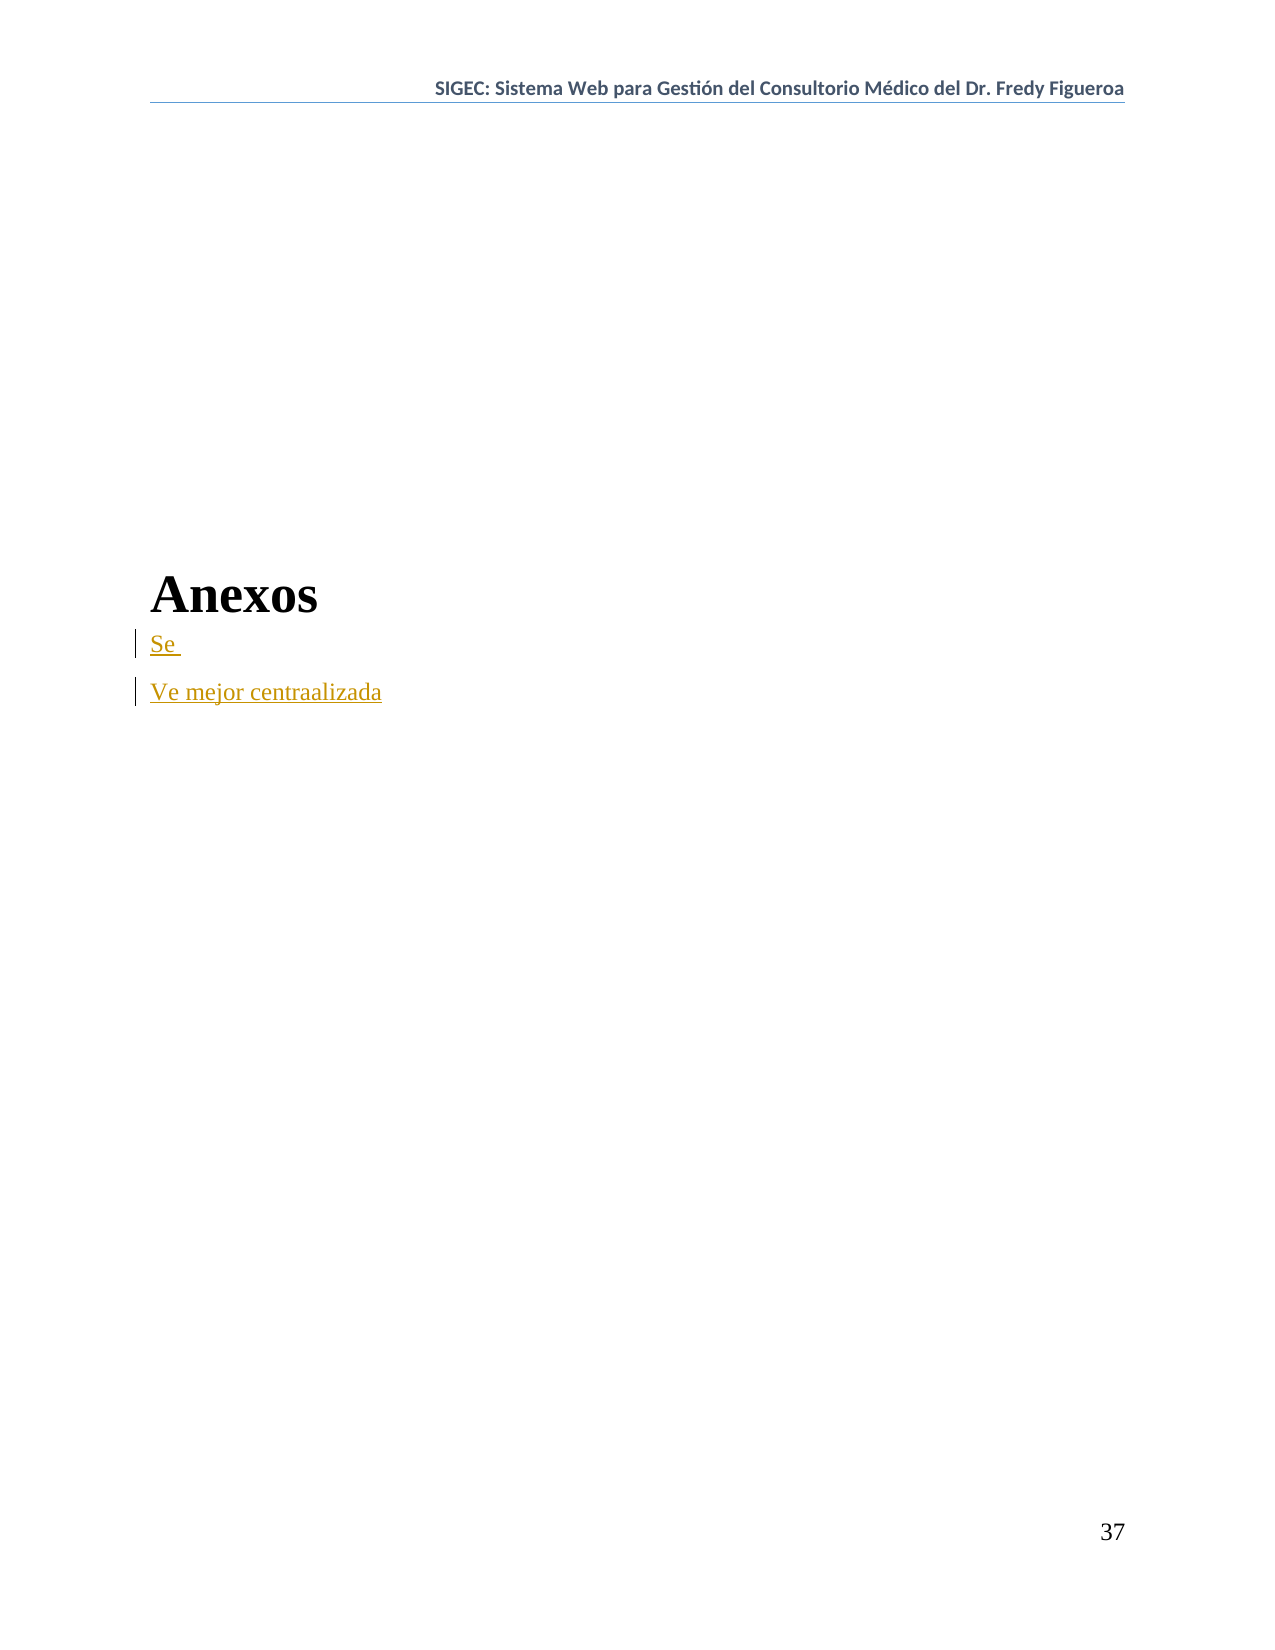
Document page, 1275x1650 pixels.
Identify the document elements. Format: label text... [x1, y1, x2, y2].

subtitle Anexos [150, 562, 1125, 624]
